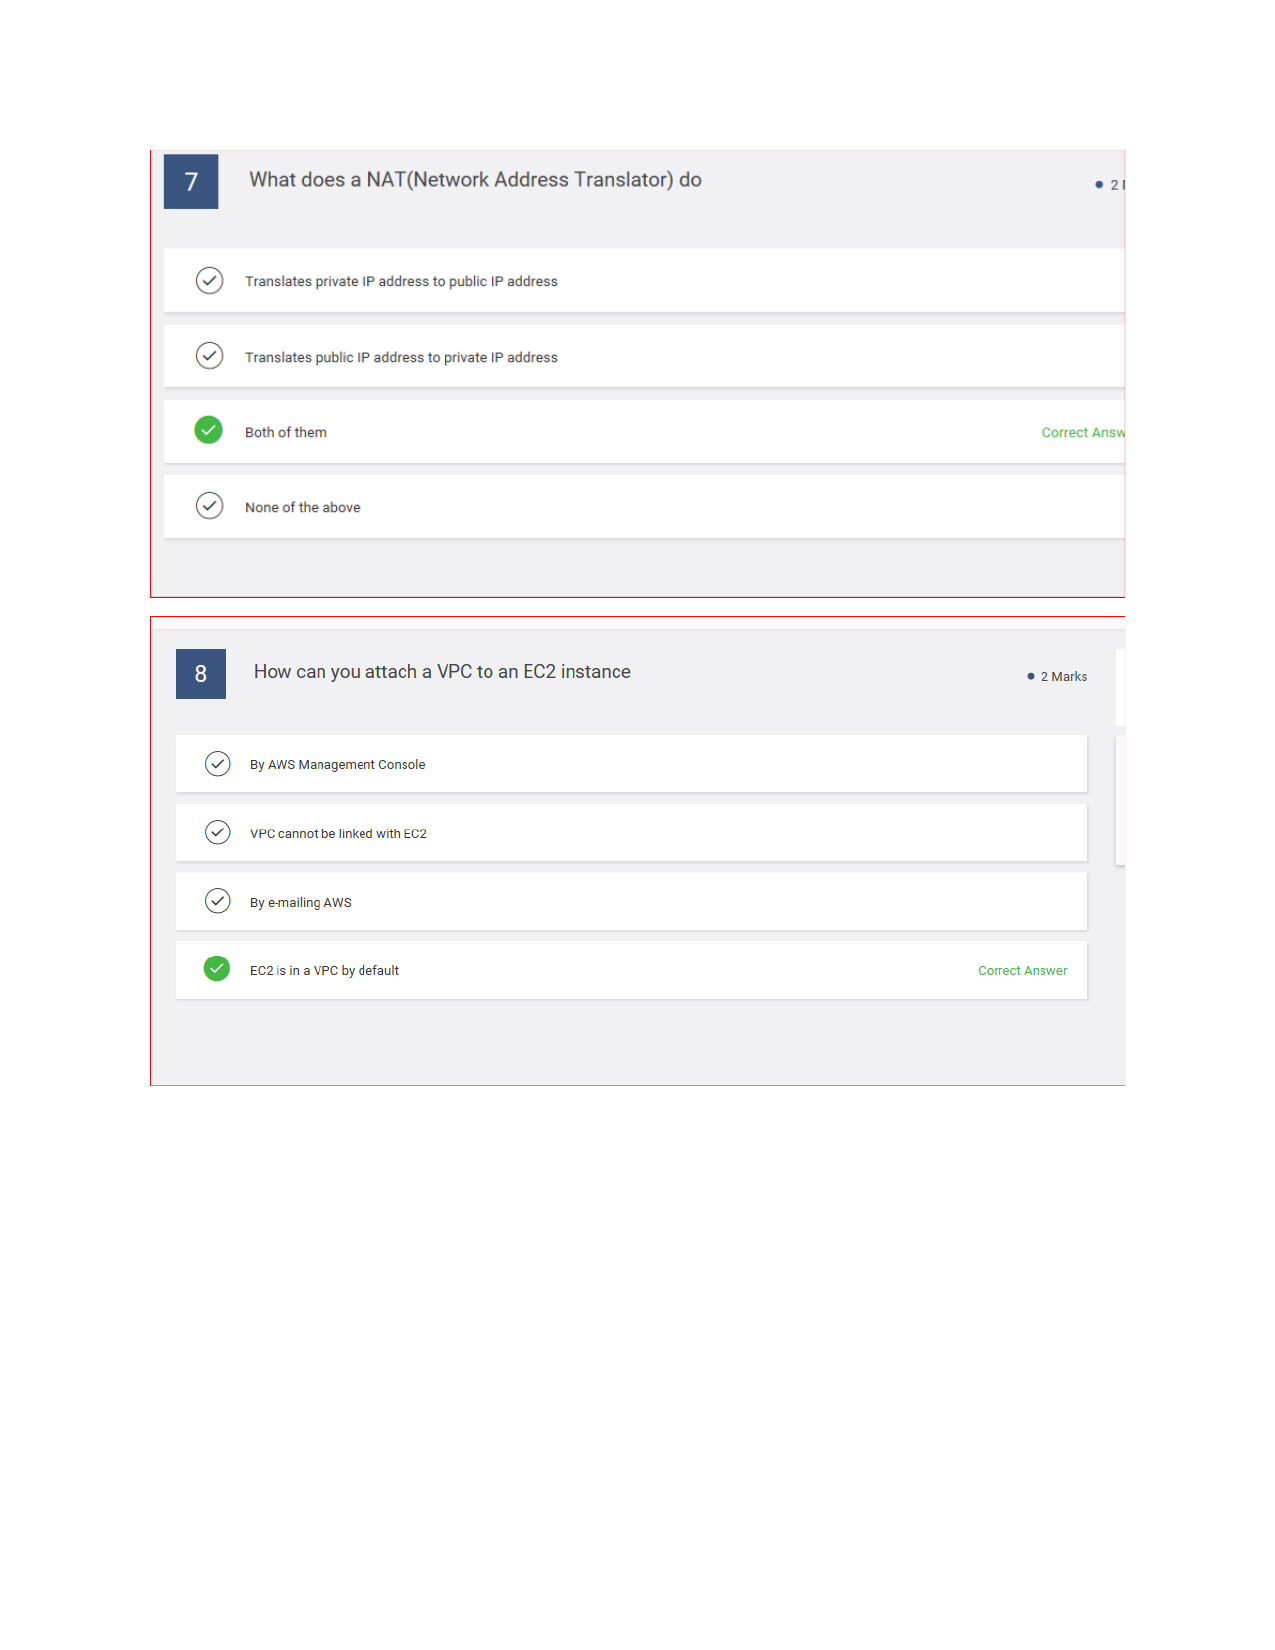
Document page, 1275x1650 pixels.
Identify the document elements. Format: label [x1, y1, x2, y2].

picture [150, 616, 1125, 1086]
picture [150, 150, 1125, 598]
